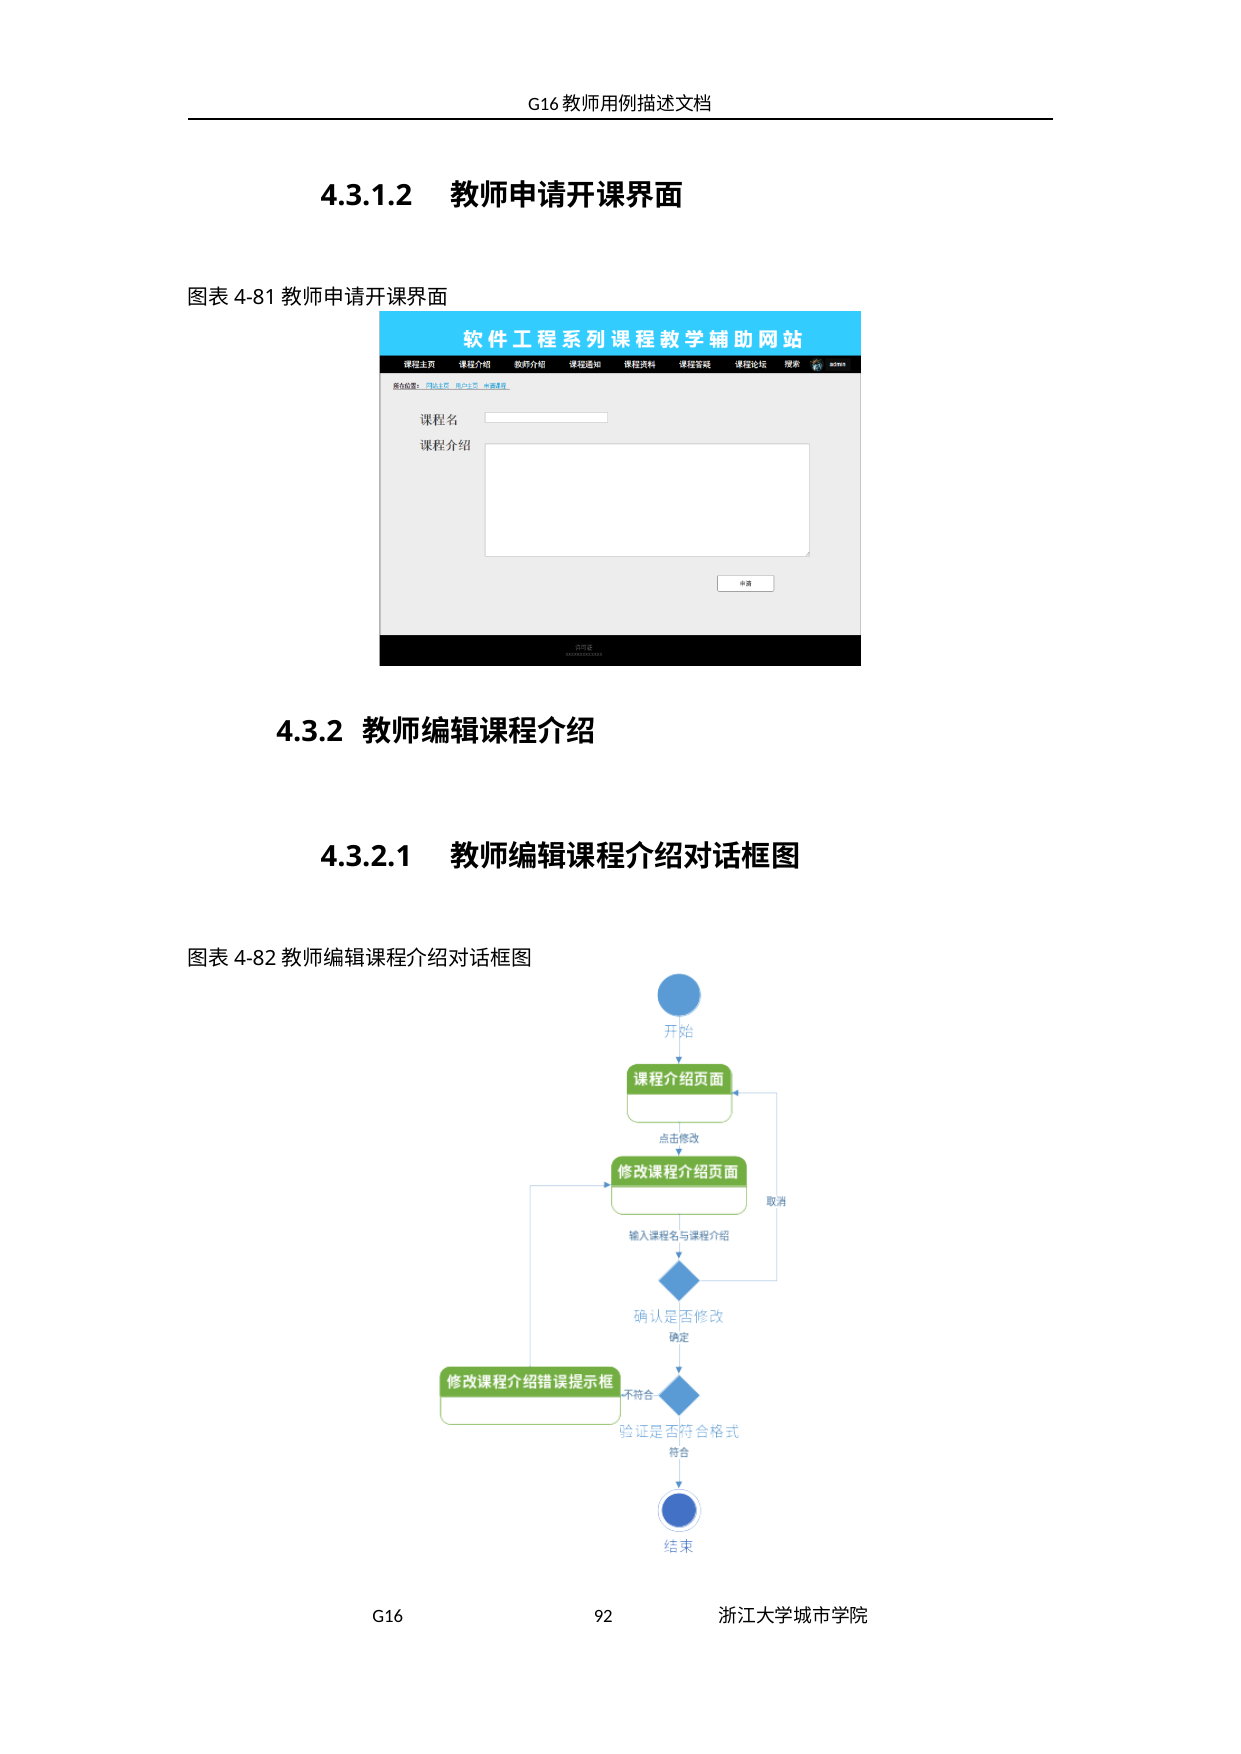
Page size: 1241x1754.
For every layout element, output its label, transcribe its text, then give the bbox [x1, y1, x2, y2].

subtitle 教师申请开课界面 [320, 160, 1053, 225]
subtitle 教师编辑课程介绍对话框图 [320, 821, 1053, 886]
subtitle 教师编辑课程介绍 [276, 696, 1053, 761]
picture [379, 311, 861, 666]
